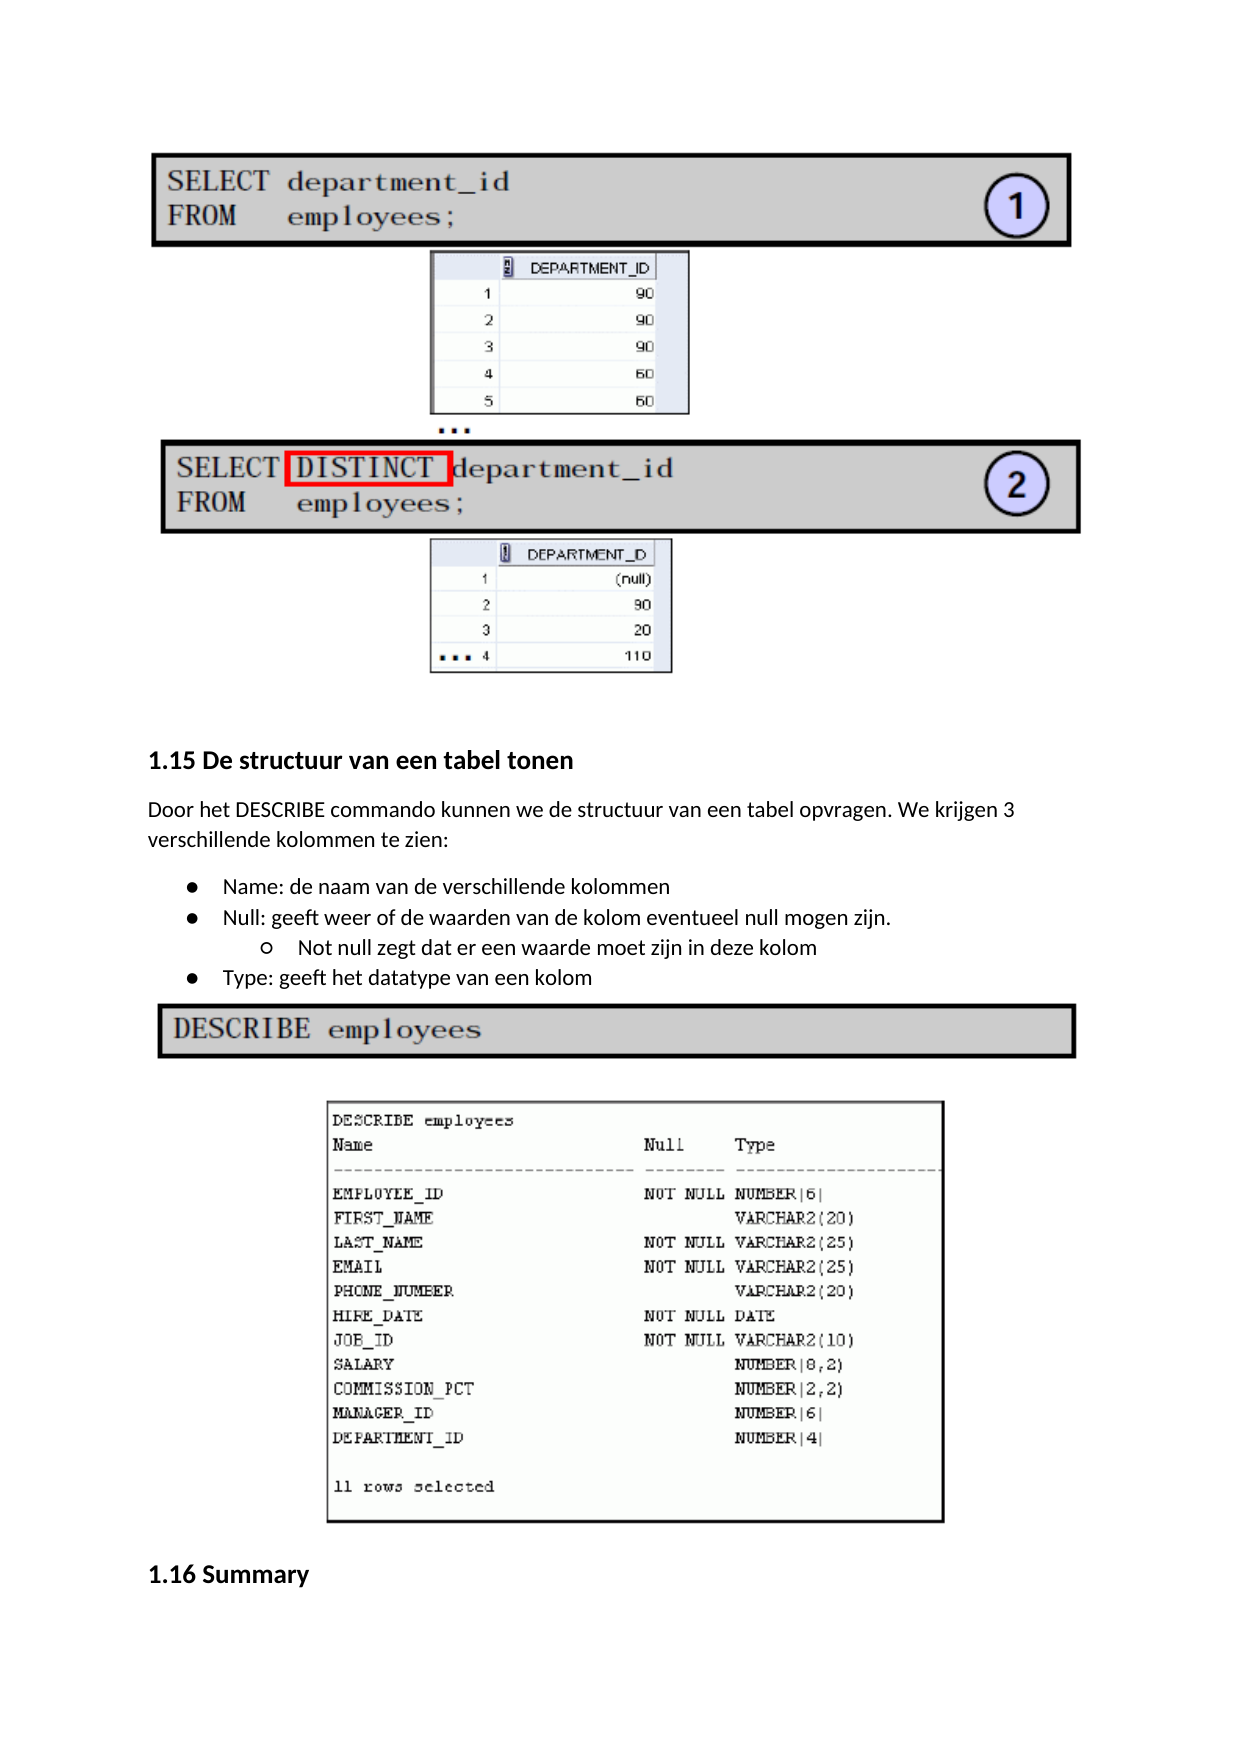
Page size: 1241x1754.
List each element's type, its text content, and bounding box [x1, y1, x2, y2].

list Not null zegt dat er een waarde moet zijn in deze kolom [260, 933, 1093, 961]
text 1.16 Summary [148, 1557, 1093, 1590]
picture [147, 993, 1078, 1539]
picture [147, 147, 1092, 678]
text 1.15 De structuur van een tabel tonen [148, 743, 1093, 776]
list Name: de naam van de verschillende kolommen [185, 872, 1093, 900]
list Type: geeft het datatype van een kolom [185, 963, 1093, 991]
list Null: geeft weer of de waarden van de kolom eventueel null mogen zijn. [185, 903, 1093, 931]
text Door het DESCRIBE commando kunnen we de structuur van een tabel opvragen. We krijgen 3 verschillende kolommen te zien: [148, 795, 1093, 853]
